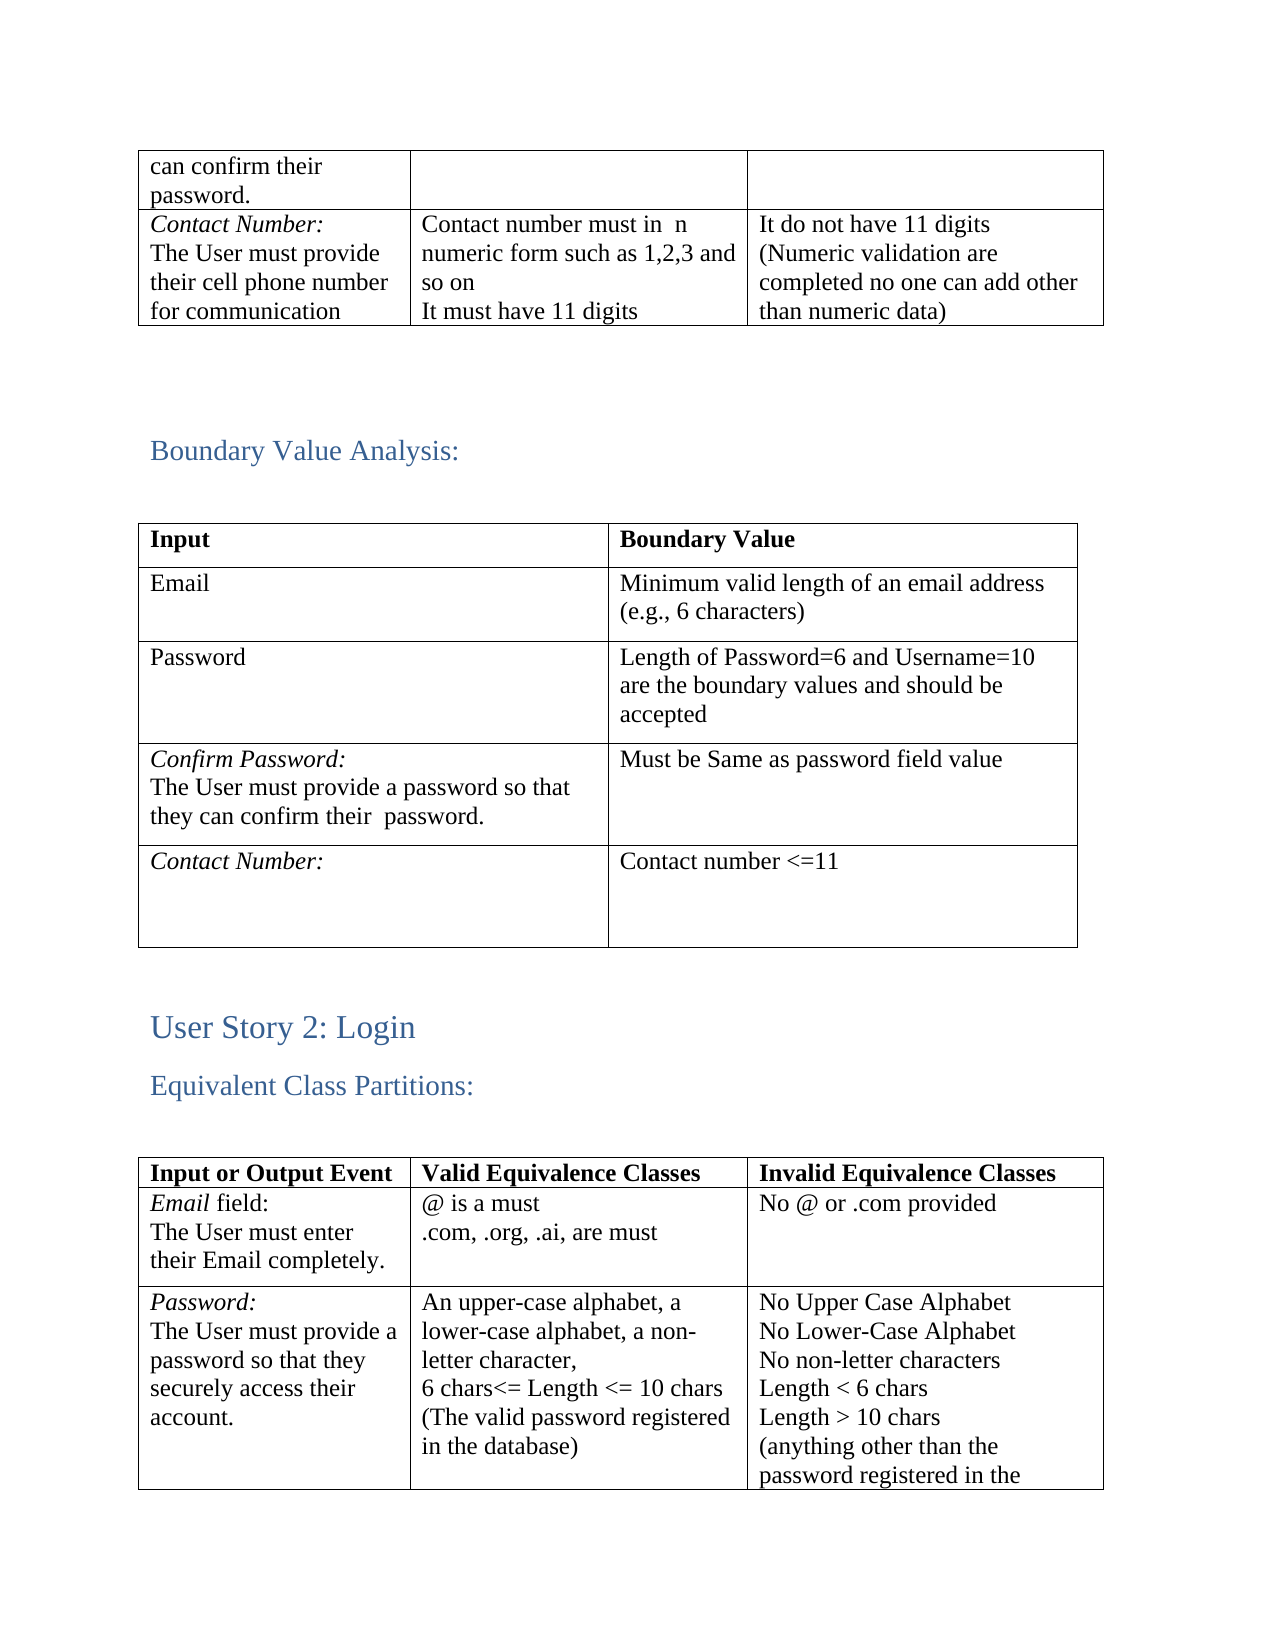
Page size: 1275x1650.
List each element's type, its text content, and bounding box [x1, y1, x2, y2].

table_cell Contact number must in n numeric form such as 1,2,3 and so on It must have 11 digits [411, 210, 747, 324]
table_cell @ is a must .com, .org, .ai, are must [411, 1188, 747, 1286]
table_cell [139, 151, 410, 208]
table_cell Must be Same as password field value [609, 744, 1077, 845]
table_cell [411, 1287, 747, 1488]
table_cell Contact number <=11 [609, 846, 1077, 947]
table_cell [411, 151, 747, 208]
table_header Boundary Value [609, 524, 1077, 567]
table_header Invalid Equivalence Classes [748, 1158, 1103, 1187]
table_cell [139, 1287, 410, 1488]
table_cell Contact Number: The User must provide their cell phone number for communication [139, 210, 410, 324]
table_cell Email [139, 568, 608, 641]
table_header Input or Output Event [139, 1158, 410, 1187]
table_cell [748, 151, 1103, 208]
table_cell Minimum valid length of an email address (e.g., 6 characters) [609, 568, 1077, 641]
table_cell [748, 1287, 1103, 1488]
table_header Input [139, 524, 608, 567]
table_cell Contact Number: [139, 846, 608, 947]
subtitle Equivalent Class Partitions: [150, 1068, 1125, 1101]
table_header Valid Equivalence Classes [411, 1158, 747, 1187]
table_cell Length of Password=6 and Username=10 are the boundary values and should be accepted [609, 642, 1077, 743]
subtitle Boundary Value Analysis: [150, 433, 1125, 467]
table_cell Email field: The User must enter their Email completely. [139, 1188, 410, 1286]
table_cell Password [139, 642, 608, 743]
table_cell No @ or .com provided [748, 1188, 1103, 1286]
table_cell Confirm Password: The User must provide a password so that they can confirm their password. [139, 744, 608, 845]
subtitle User Story 2: Login [150, 1007, 1125, 1046]
table_cell It do not have 11 digits (Numeric validation are completed no one can add other than numeric data) [748, 210, 1103, 324]
